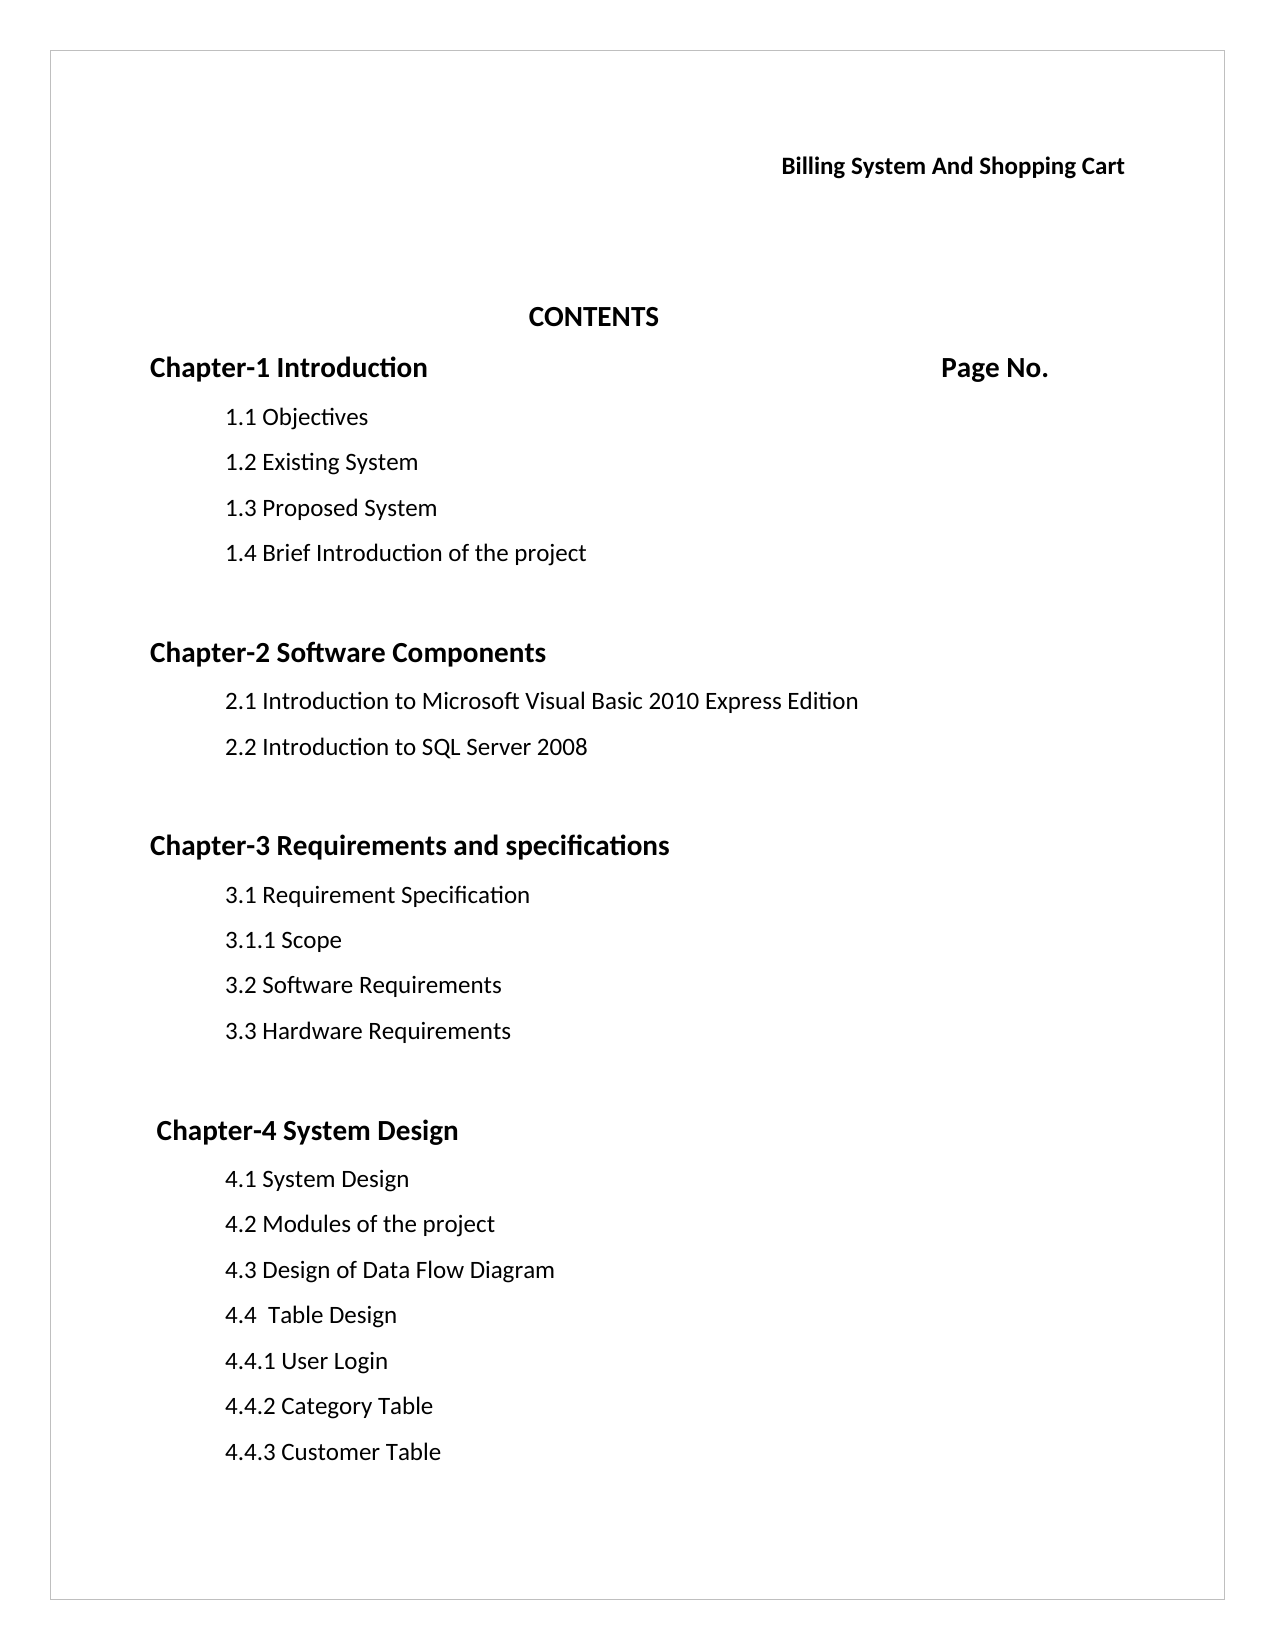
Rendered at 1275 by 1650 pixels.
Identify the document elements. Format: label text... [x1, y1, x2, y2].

text 4.1 System Design [225, 1163, 1125, 1194]
text Chapter-3 Requirements and specifications [150, 827, 1125, 863]
text Chapter-4 System Design [150, 1112, 1125, 1147]
text Chapter-2 Software Components [150, 634, 1125, 669]
text 3.1.1 Scope [225, 924, 1125, 955]
text 4.4.2 Category Table [225, 1390, 1125, 1421]
text Billing System And Shopping Cart [150, 150, 1125, 181]
text 1.4 Brief Introduction of the project [225, 537, 1125, 568]
text 1.1 Objectives [225, 401, 1125, 431]
text 1.2 Existing System [225, 446, 1125, 477]
text 4.4.1 User Login [225, 1345, 1125, 1375]
text 3.3 Hardware Requirements [225, 1015, 1125, 1046]
text 4.4 Table Design [225, 1299, 1125, 1330]
text 3.1 Requirement Specification [225, 879, 1125, 909]
text 3.2 Software Requirements [225, 969, 1125, 1000]
text 4.4.3 Customer Table [225, 1436, 1125, 1466]
text CONTENTS [150, 298, 1125, 334]
text 4.3 Design of Data Flow Diagram [225, 1254, 1125, 1284]
text 2.2 Introduction to SQL Server 2008 [225, 731, 1125, 761]
text 1.3 Proposed System [225, 492, 1125, 522]
text Chapter-1 Introduction Page No. [150, 349, 1125, 385]
text 2.1 Introduction to Microsoft Visual Basic 2010 Express Edition [225, 685, 1125, 716]
text 4.2 Modules of the project [225, 1208, 1125, 1239]
